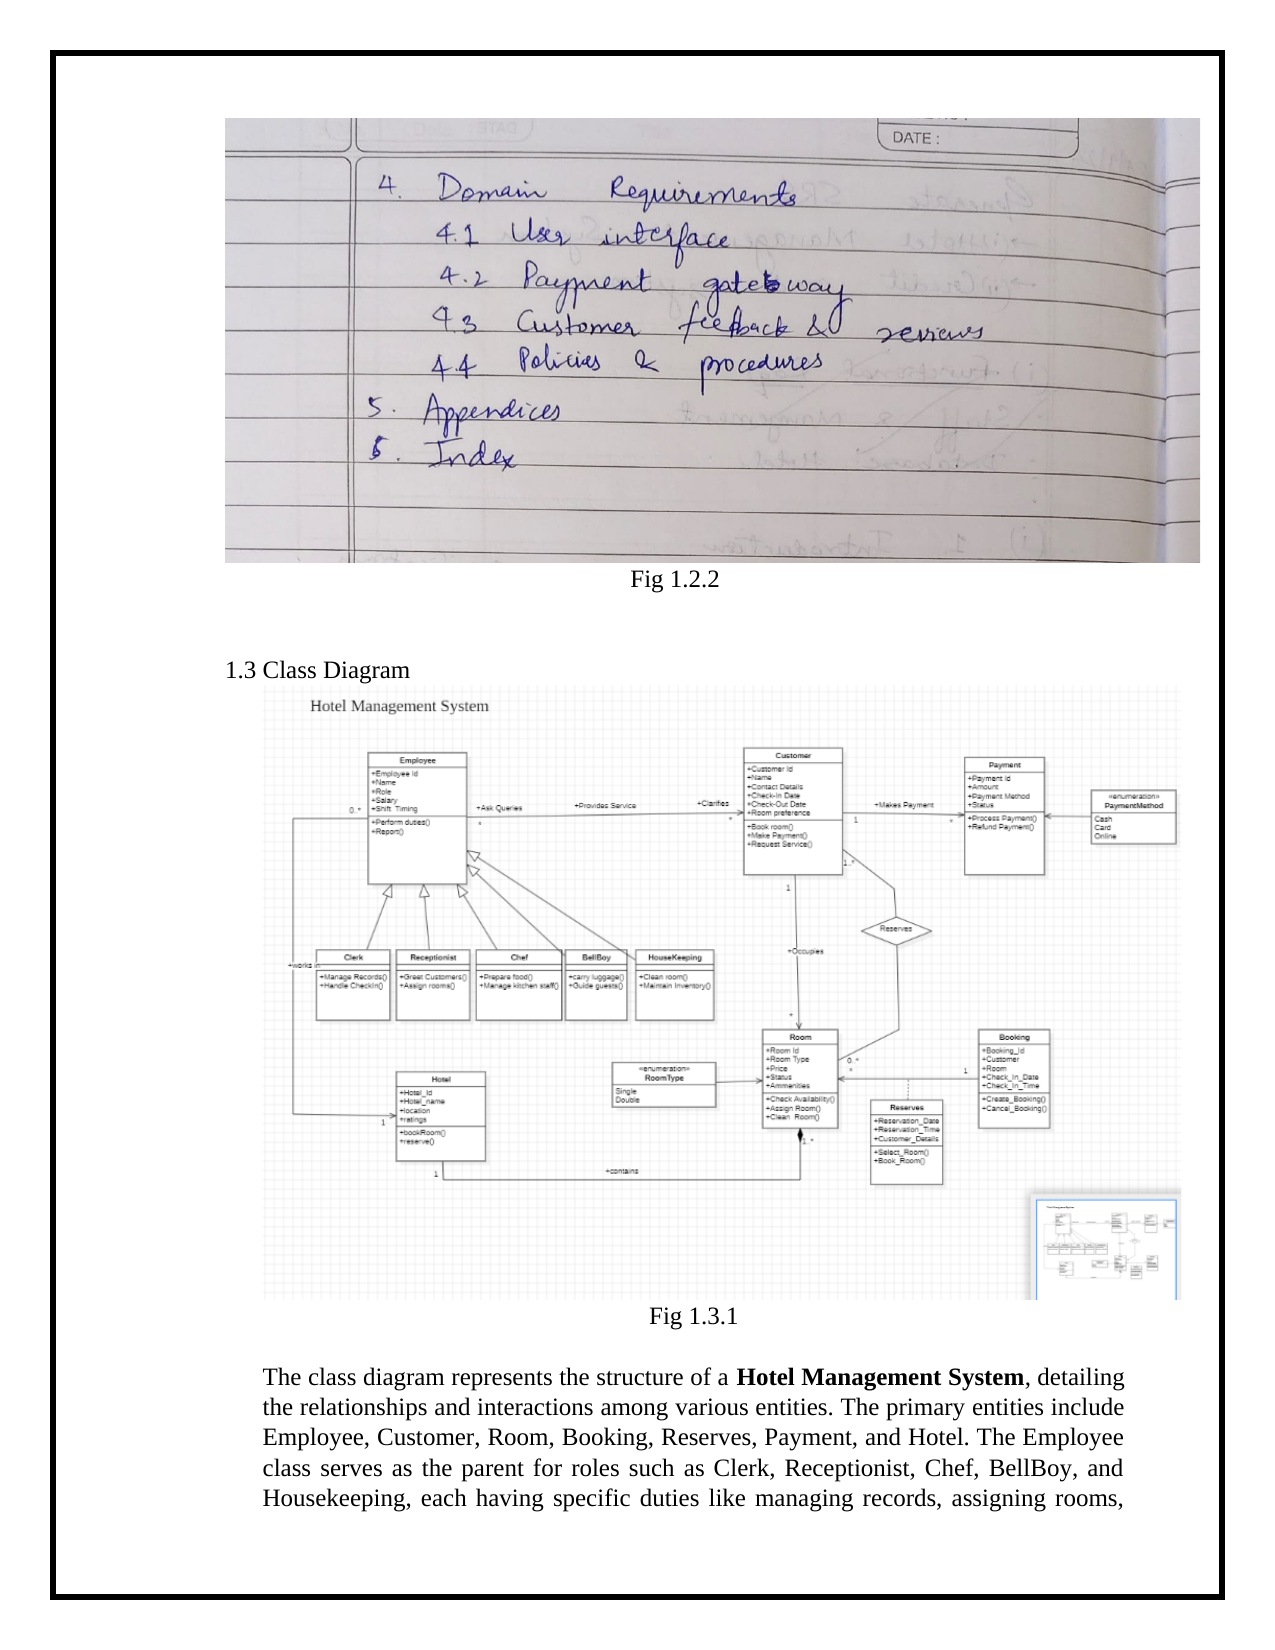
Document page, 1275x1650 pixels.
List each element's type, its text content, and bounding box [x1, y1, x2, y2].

list Class Diagram [225, 655, 1125, 684]
list Fig 1.2.2 [225, 564, 1125, 593]
list Fig 1.3.1 [262, 1301, 1125, 1329]
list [262, 1362, 1125, 1512]
picture [262, 685, 1182, 1300]
picture [225, 118, 1200, 563]
